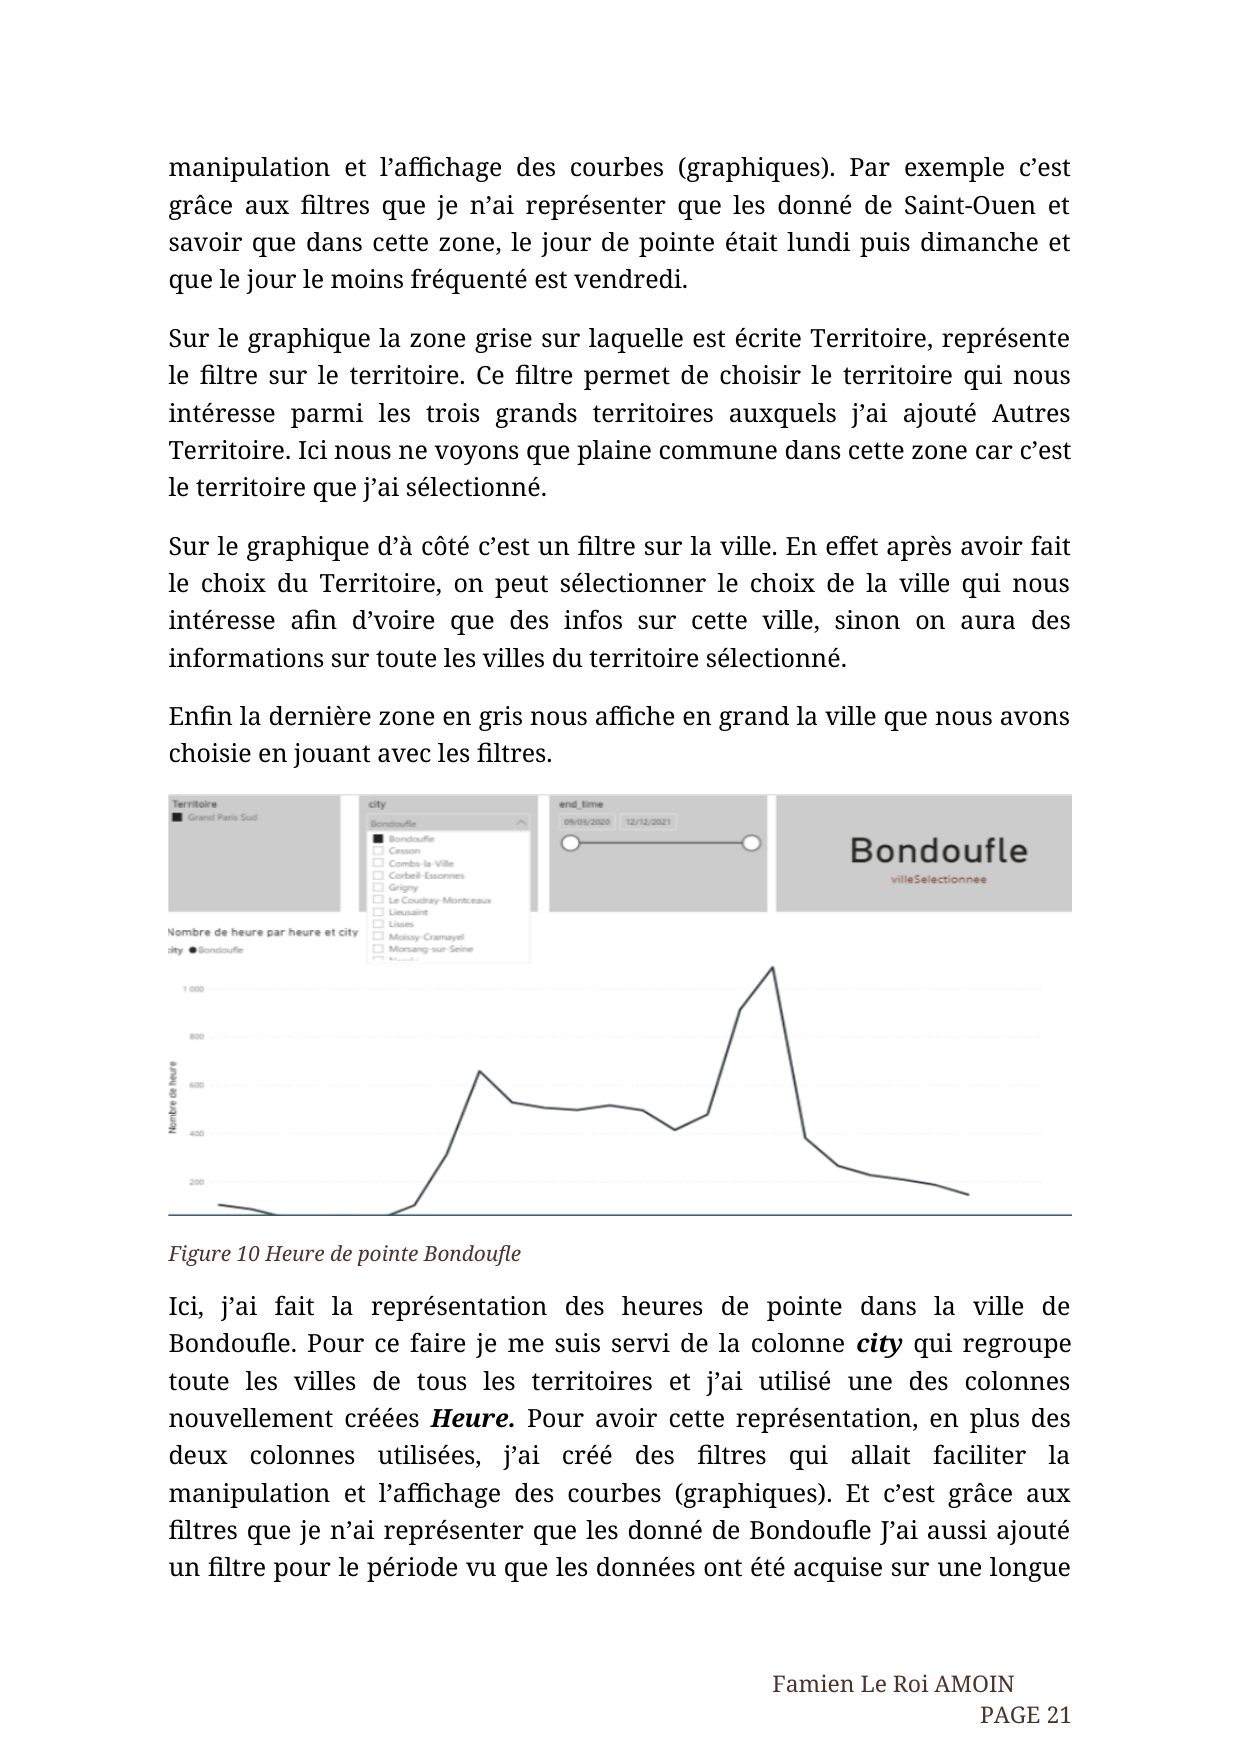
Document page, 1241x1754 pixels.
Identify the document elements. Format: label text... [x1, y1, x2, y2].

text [168, 150, 1072, 296]
text Sur le graphique la zone grise sur laquelle est écrite Territoire, représente le filtre sur le territoire. Ce filtre permet de choisir le territoire qui nous intéresse parmi les trois grands territoires auxquels j’ai ajouté Autres Territoire. Ici nous ne voyons que plaine commune dans cette zone car c’est le territoire que j’ai sélectionné. [168, 320, 1072, 504]
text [168, 1288, 1072, 1584]
text Enfin la dernière zone en gris nous affiche en grand la ville que nous avons choisie en jouant avec les filtres. [168, 699, 1072, 770]
text Figure 10 Heure de pointe Bondoufle [168, 1239, 1072, 1267]
picture [168, 794, 1072, 1216]
text Sur le graphique d’à côté c’est un filtre sur la ville. En effet après avoir fait le choix du Territoire, on peut sélectionner le choix de la ville qui nous intéresse afin d’voire que des infos sur cette ville, sinon on aura des informations sur toute les villes du territoire sélectionné. [168, 528, 1072, 674]
